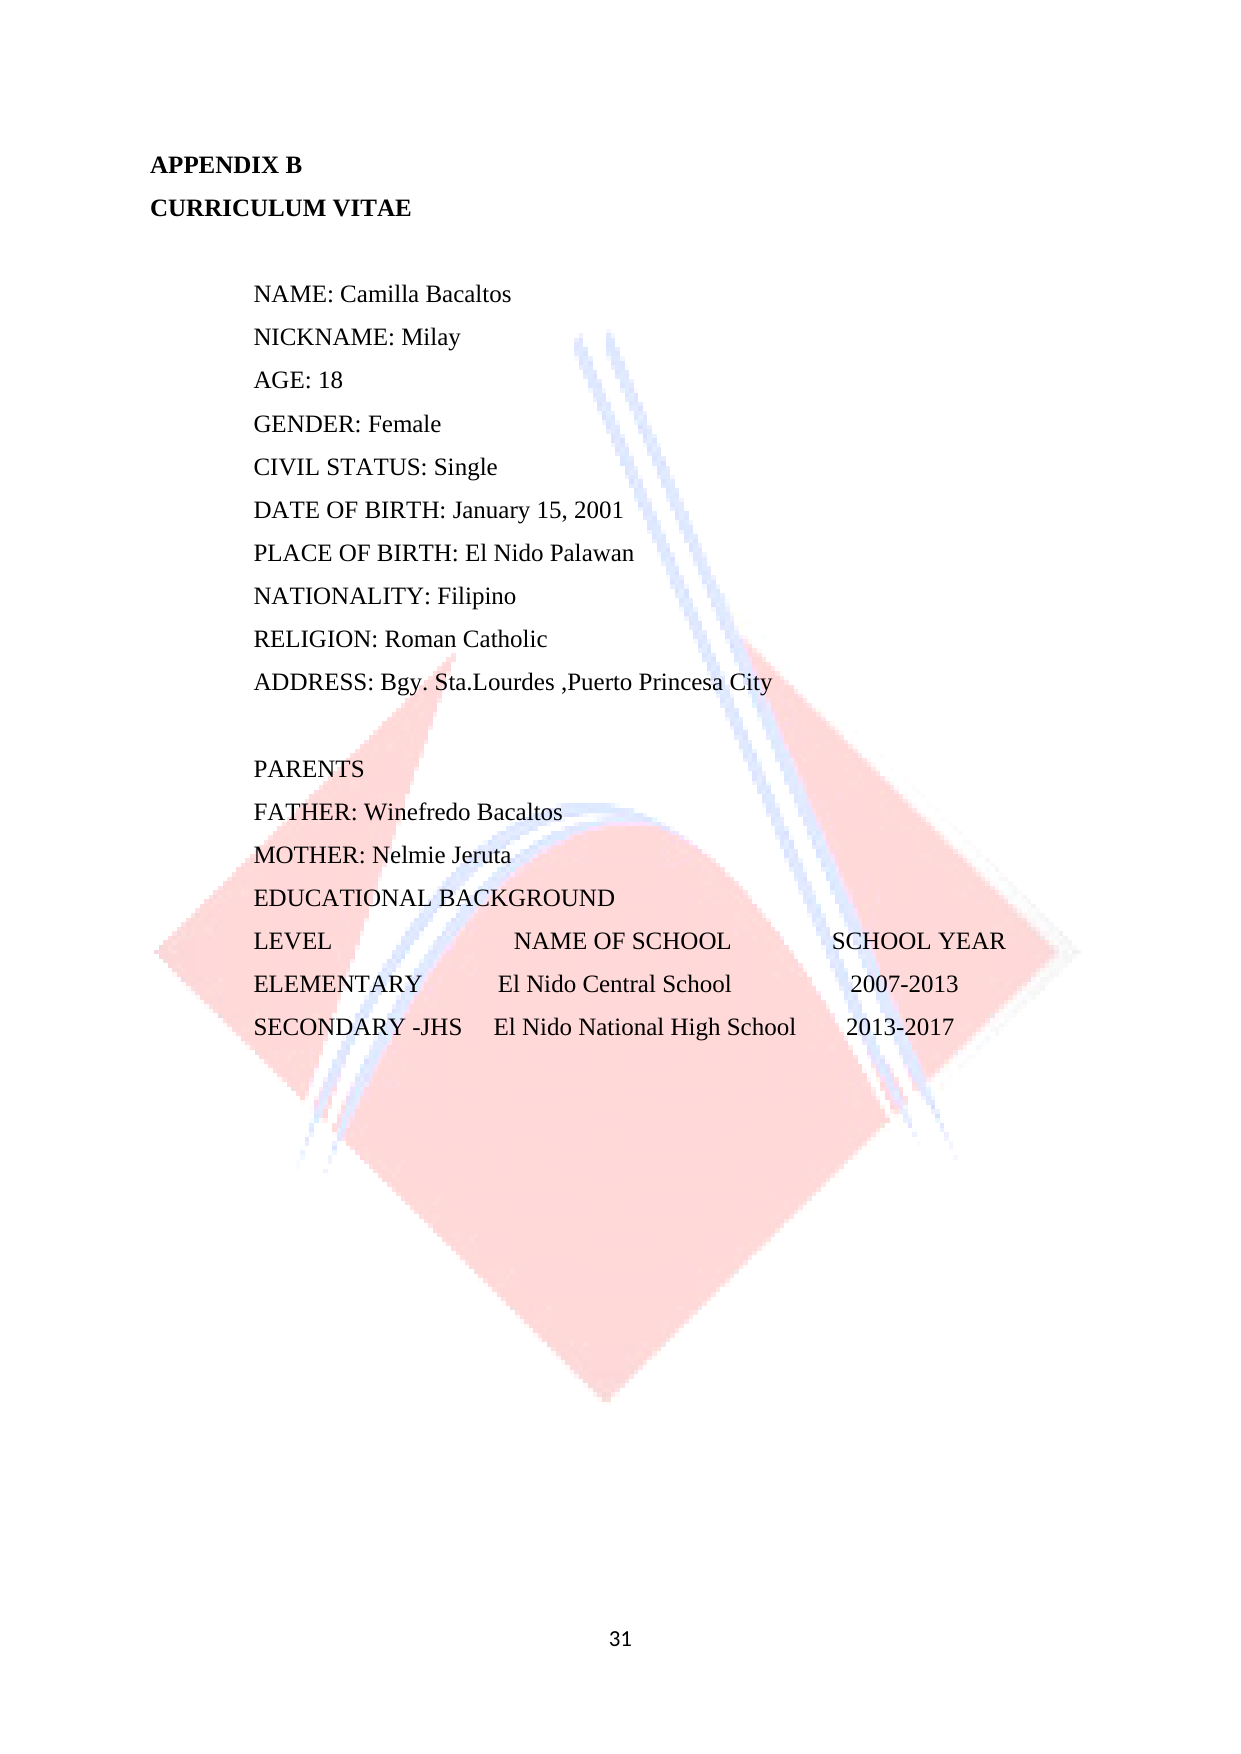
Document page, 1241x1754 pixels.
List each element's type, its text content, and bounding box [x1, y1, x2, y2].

text NICKNAME: Milay [253, 322, 1016, 351]
text MOTHER: Nelmie Jeruta [253, 840, 1016, 869]
text ADDRESS: Bgy. Sta.Lourdes ,Puerto Princesa City [253, 667, 1016, 696]
text FATHER: Winefredo Bacaltos [253, 797, 1016, 826]
text RELIGION: Roman Catholic [253, 624, 1016, 653]
text PLACE OF BIRTH: El Nido Palawan [253, 538, 1016, 567]
text LEVEL NAME OF SCHOOL SCHOOL YEAR [253, 926, 1016, 955]
text ELEMENTARY El Nido Central School 2007-2013 [253, 969, 1016, 998]
text CURRICULUM VITAE [150, 193, 1016, 222]
text EDUCATIONAL BACKGROUND [253, 883, 1016, 912]
text AGE: 18 [253, 366, 1016, 394]
text APPENDIX B [150, 150, 1016, 179]
text DATE OF BIRTH: January 15, 2001 [253, 495, 1016, 524]
text NAME: Camilla Bacaltos [253, 279, 1016, 308]
text GENDER: Female [253, 409, 1016, 437]
text CIVIL STATUS: Single [253, 452, 1016, 481]
text SECONDARY -JHS El Nido National High School 2013-2017 [253, 1012, 1016, 1041]
text NATIONALITY: Filipino [253, 581, 1016, 610]
text PARENTS [253, 754, 1016, 782]
